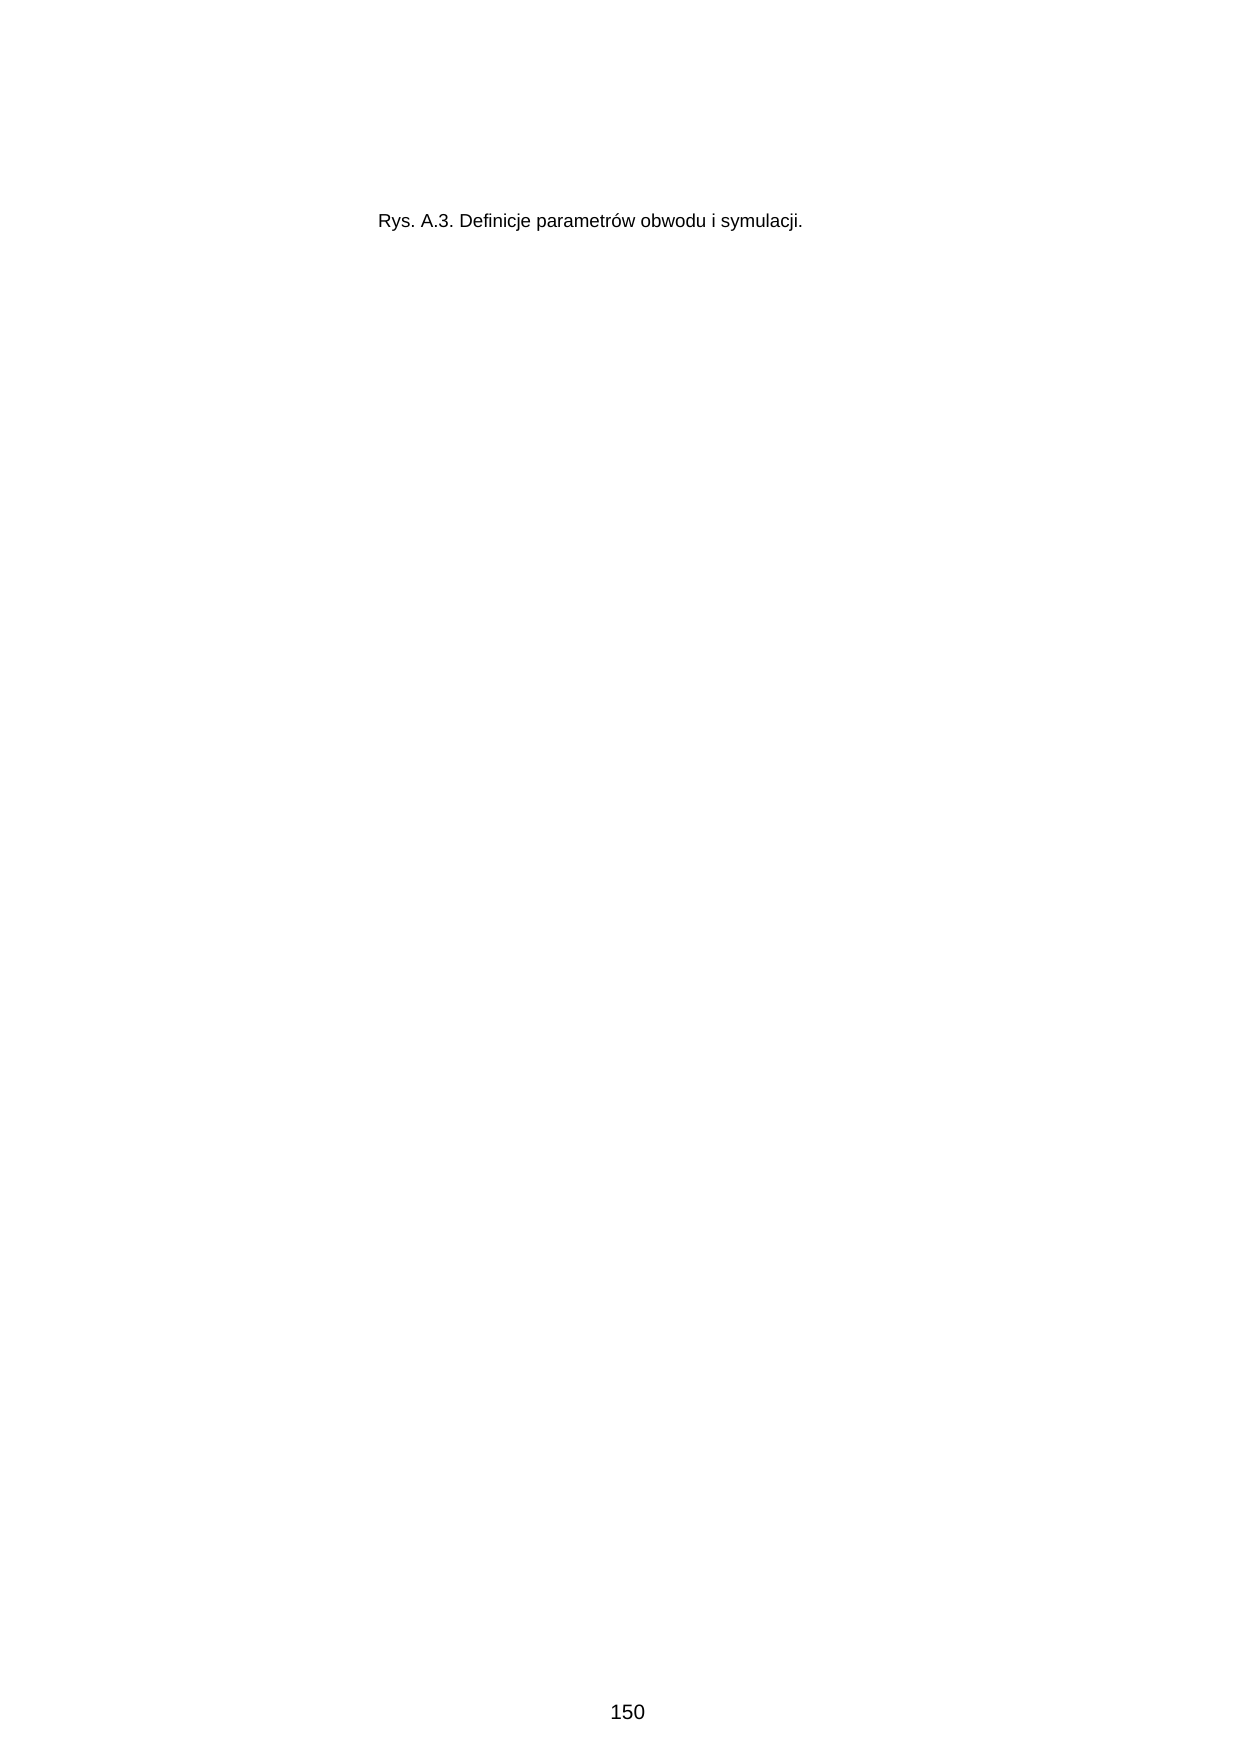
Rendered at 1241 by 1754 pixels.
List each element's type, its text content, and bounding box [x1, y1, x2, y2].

subtitle Rys. A.3. Definicje parametrów obwodu i symulacji. [148, 210, 1033, 231]
